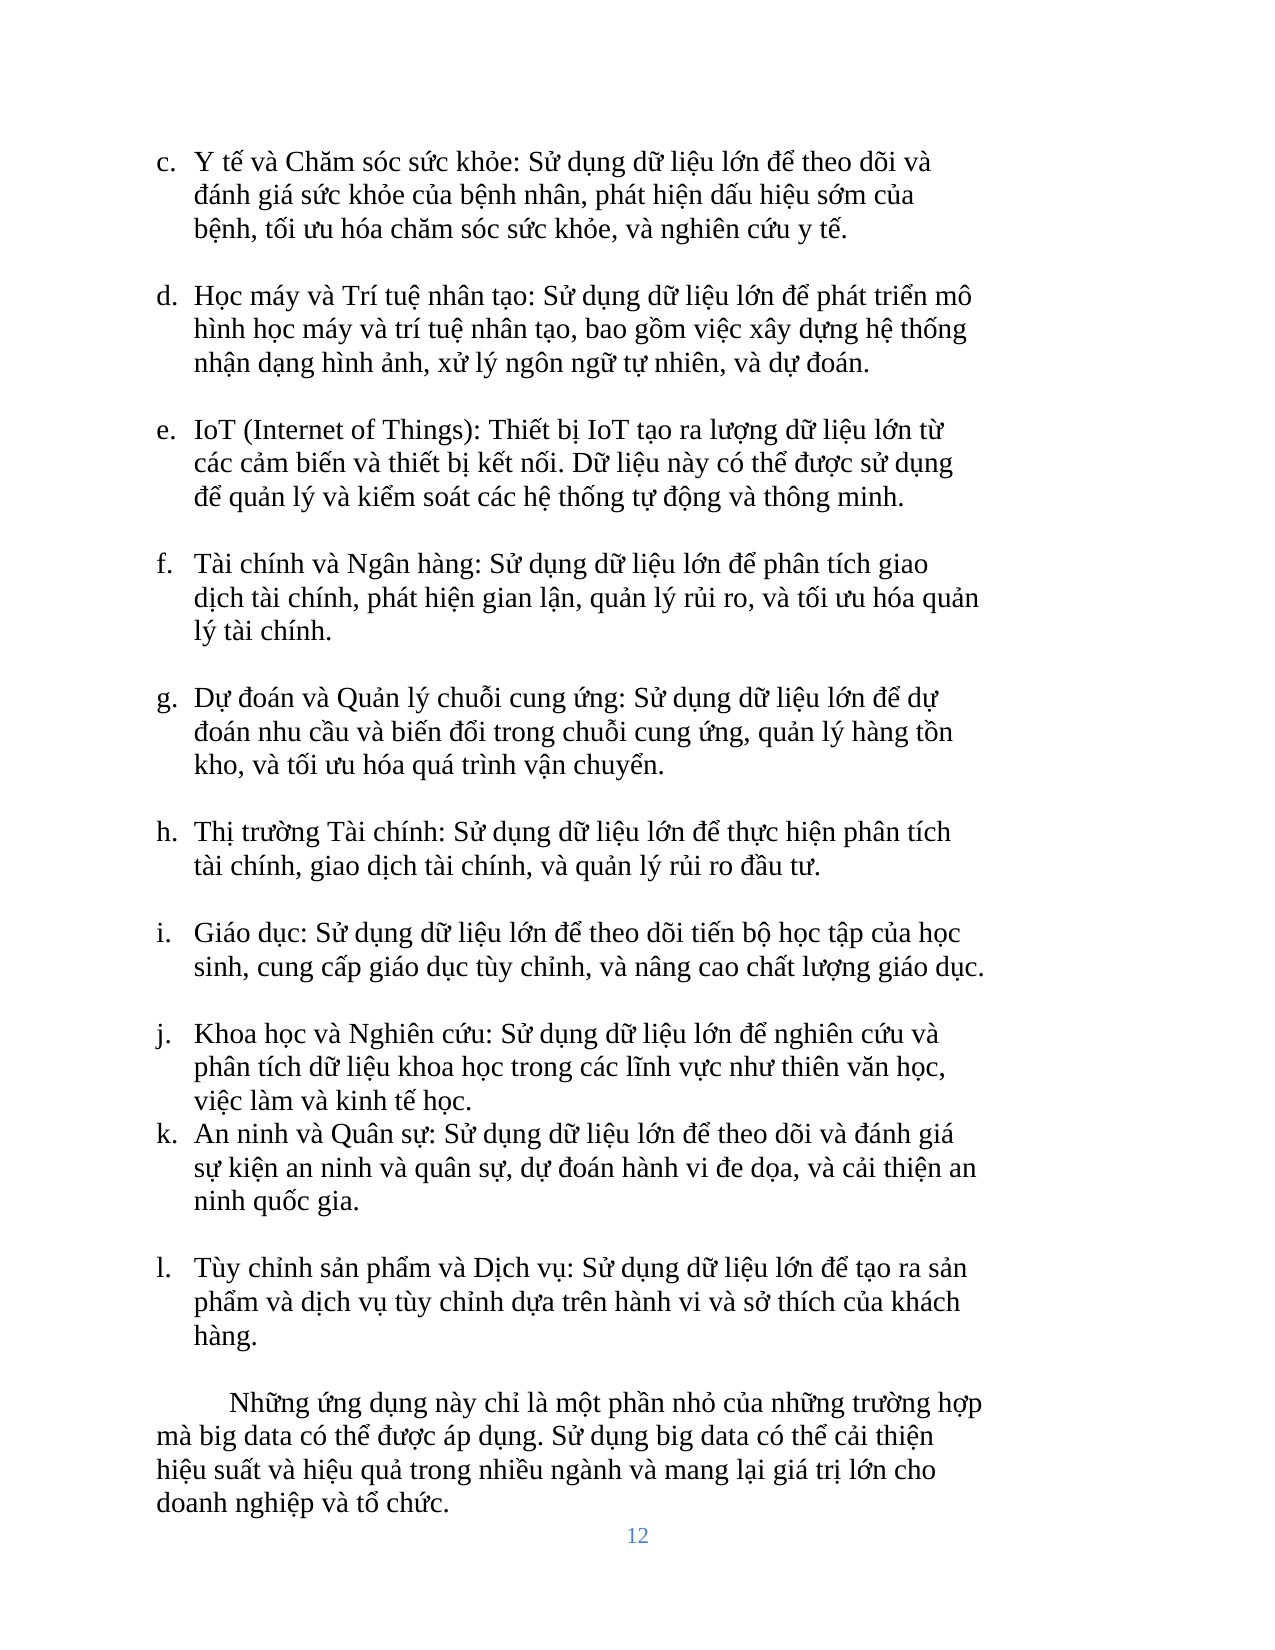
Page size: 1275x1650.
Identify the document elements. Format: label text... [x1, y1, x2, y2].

list Y tế và Chăm sóc sức khỏe: Sử dụng dữ liệu lớn để theo dõi và đánh giá sức khỏe của bệnh nhân, phát hiện dấu hiệu sớm của bệnh, tối ưu hóa chăm sóc sức khỏe, và nghiên cứu y tế. [156, 144, 985, 244]
list Tùy chỉnh sản phẩm và Dịch vụ: Sử dụng dữ liệu lớn để tạo ra sản phẩm và dịch vụ tùy chỉnh dựa trên hành vi và sở thích của khách hàng. [156, 1251, 985, 1351]
list Học máy và Trí tuệ nhân tạo: Sử dụng dữ liệu lớn để phát triển mô hình học máy và trí tuệ nhân tạo, bao gồm việc xây dựng hệ thống nhận dạng hình ảnh, xử lý ngôn ngữ tự nhiên, và dự đoán. [156, 278, 985, 378]
list Những ứng dụng này chỉ là một phần nhỏ của những trường hợp mà big data có thể được áp dụng. Sử dụng big data có thể cải thiện hiệu suất và hiệu quả trong nhiều ngành và mang lại giá trị lớn cho doanh nghiệp và tổ chức. [156, 1385, 985, 1519]
list IoT (Internet of Things): Thiết bị IoT tạo ra lượng dữ liệu lớn từ các cảm biến và thiết bị kết nối. Dữ liệu này có thể được sử dụng để quản lý và kiểm soát các hệ thống tự động và thông minh. [156, 412, 985, 513]
list An ninh và Quân sự: Sử dụng dữ liệu lớn để theo dõi và đánh giá sự kiện an ninh và quân sự, dự đoán hành vi đe dọa, và cải thiện an ninh quốc gia. [156, 1116, 985, 1217]
list Dự đoán và Quản lý chuỗi cung ứng: Sử dụng dữ liệu lớn để dự đoán nhu cầu và biến đổi trong chuỗi cung ứng, quản lý hàng tồn kho, và tối ưu hóa quá trình vận chuyển. [156, 680, 985, 781]
list Tài chính và Ngân hàng: Sử dụng dữ liệu lớn để phân tích giao dịch tài chính, phát hiện gian lận, quản lý rủi ro, và tối ưu hóa quản lý tài chính. [156, 546, 985, 647]
list Thị trường Tài chính: Sử dụng dữ liệu lớn để thực hiện phân tích tài chính, giao dịch tài chính, và quản lý rủi ro đầu tư. [156, 814, 985, 882]
list Giáo dục: Sử dụng dữ liệu lớn để theo dõi tiến bộ học tập của học sinh, cung cấp giáo dục tùy chỉnh, và nâng cao chất lượng giáo dục. [156, 915, 985, 982]
list Khoa học và Nghiên cứu: Sử dụng dữ liệu lớn để nghiên cứu và phân tích dữ liệu khoa học trong các lĩnh vực như thiên văn học, việc làm và kinh tế học. [156, 1016, 985, 1116]
